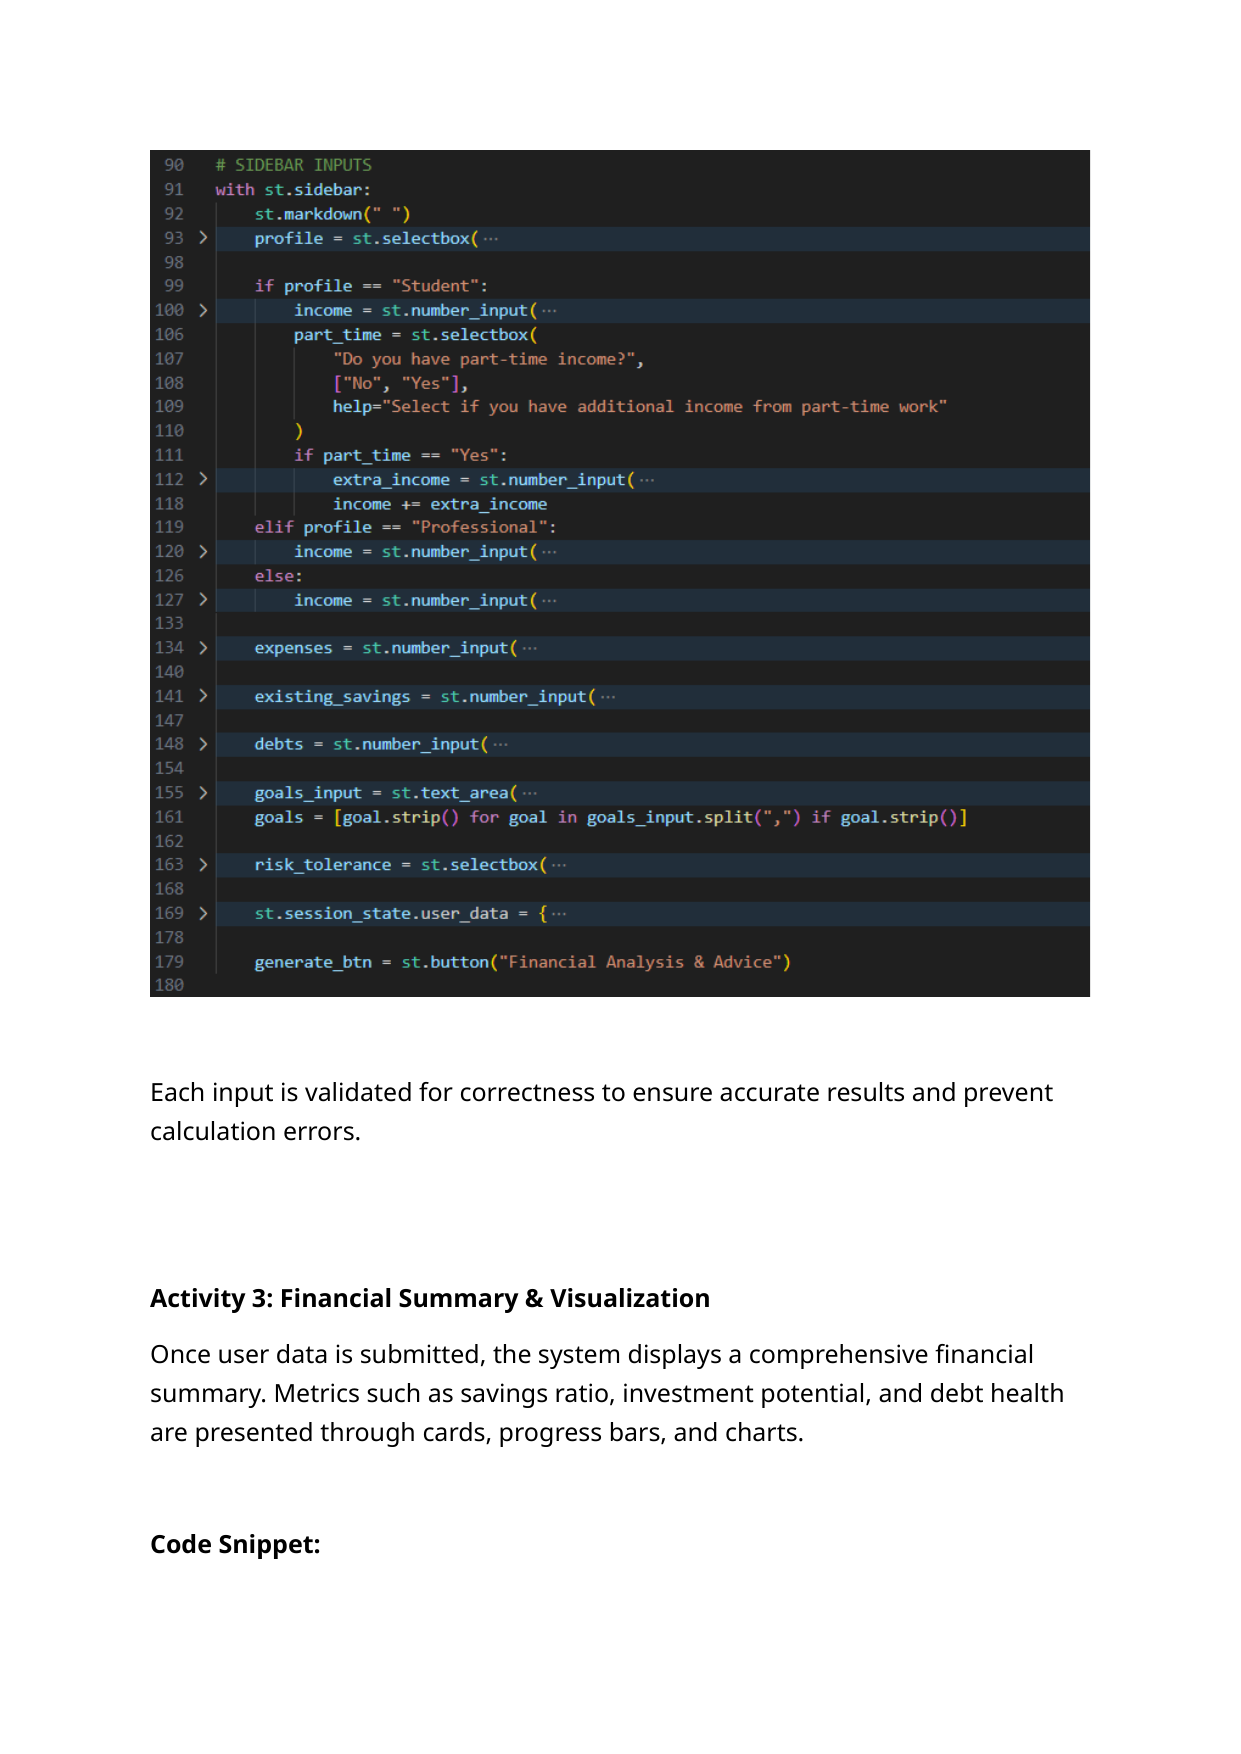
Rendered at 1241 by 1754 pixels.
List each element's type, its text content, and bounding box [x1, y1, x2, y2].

text Code Snippet: [150, 1527, 1090, 1561]
picture [150, 150, 1091, 997]
text Each input is validated for correctness to ensure accurate results and prevent calculation errors. [150, 1074, 1090, 1147]
text Activity 3: Financial Summary & Visualization [150, 1281, 1090, 1315]
text Once user data is submitted, the system displays a comprehensive financial summary. Metrics such as savings ratio, investment potential, and debt health are presented through cards, progress bars, and charts. [150, 1337, 1090, 1449]
